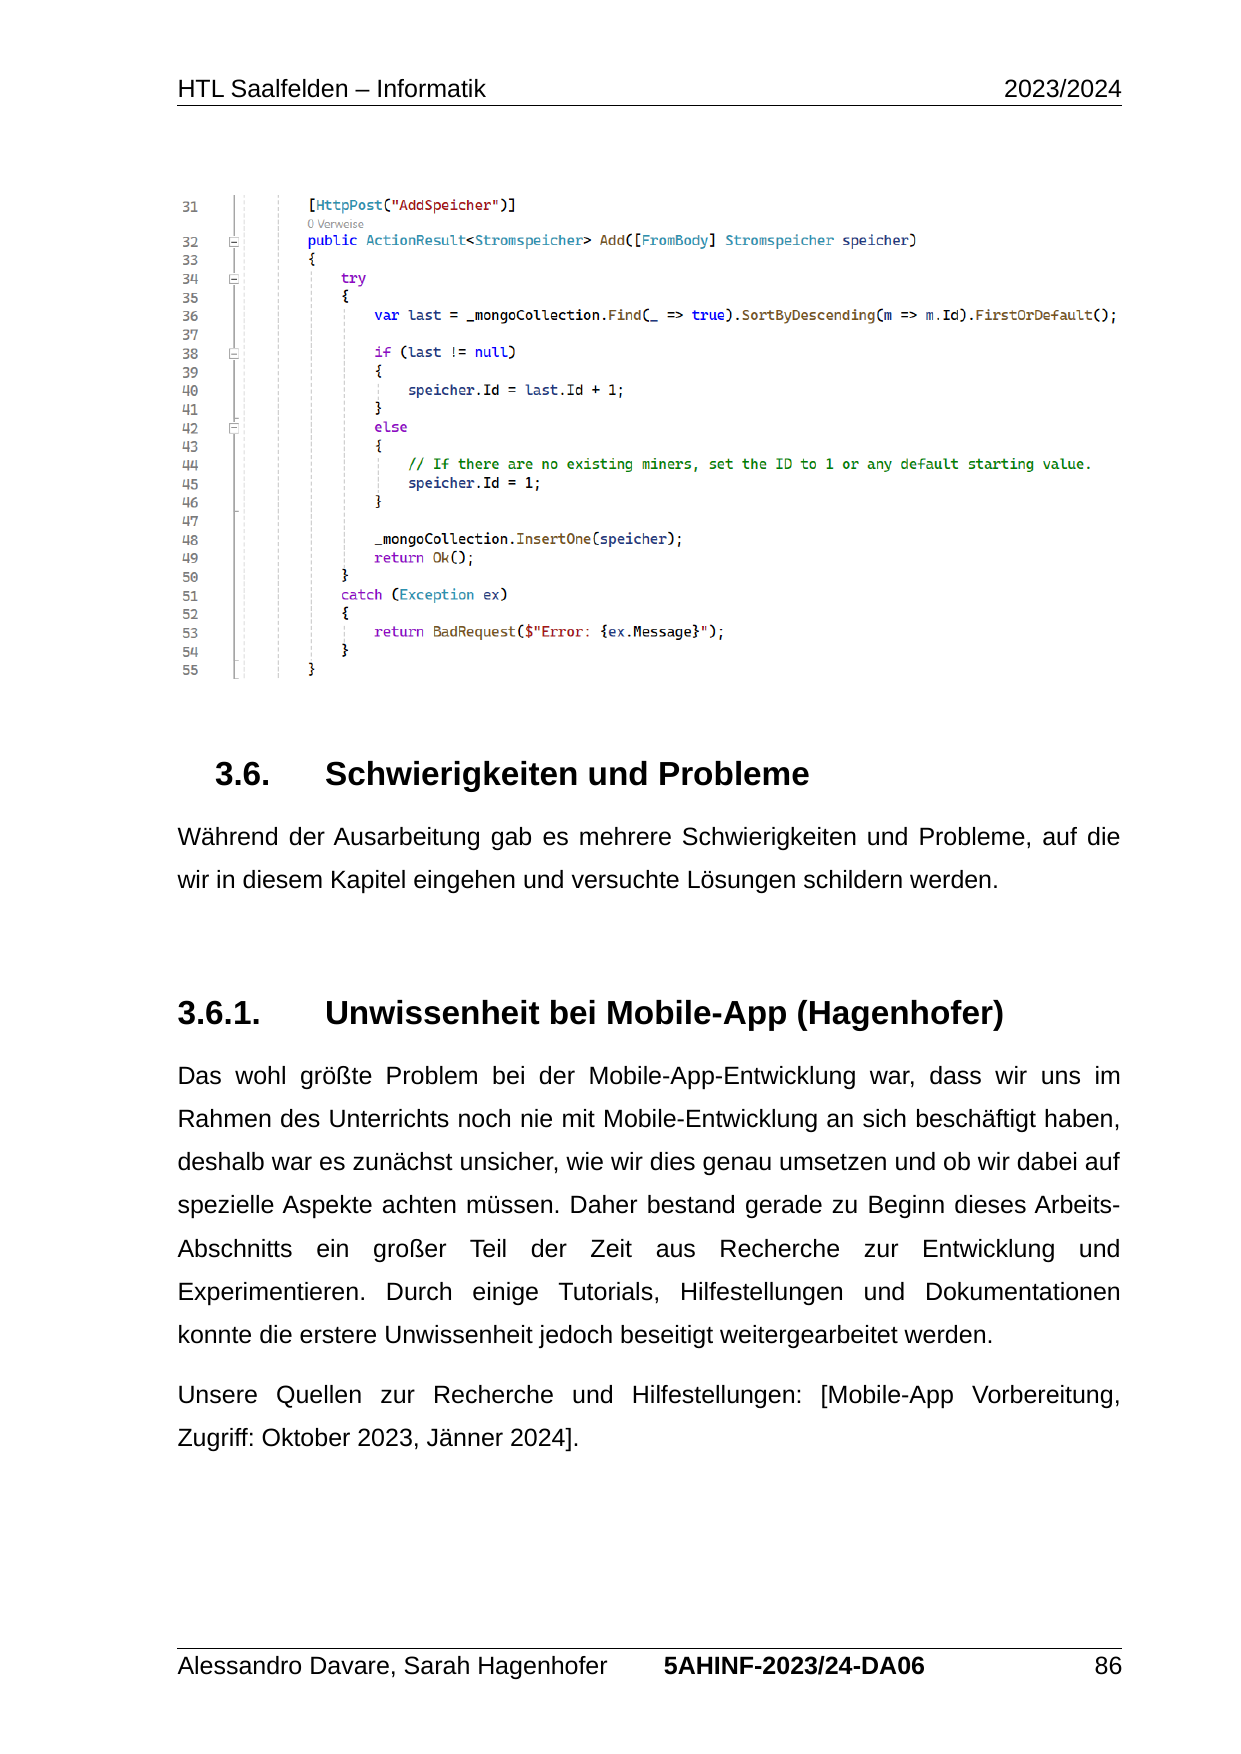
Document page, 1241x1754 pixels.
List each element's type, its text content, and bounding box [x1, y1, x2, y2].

subtitle Unwissenheit bei Mobile-App (Hagenhofer) [177, 993, 1122, 1032]
picture [177, 195, 1123, 679]
text Das wohl größte Problem bei der Mobile-App-Entwicklung war, dass wir uns im Rahmen des Unterrichts noch nie mit Mobile-Entwicklung an sich beschäftigt haben, deshalb war es zunächst unsicher, wie wir dies genau umsetzen und ob wir dabei auf spezielle Aspekte achten müssen. Daher bestand gerade zu Beginn dieses Arbeits-Abschnitts ein großer Teil der Zeit aus Recherche zur Entwicklung und Experimentieren. Durch einige Tutorials, Hilfestellungen und Dokumentationen konnte die erstere Unwissenheit jedoch beseitigt weitergearbeitet werden. [177, 1061, 1122, 1349]
subtitle Schwierigkeiten und Probleme [215, 754, 1122, 792]
text Unsere Quellen zur Recherche und Hilfestellungen: [Mobile-App Vorbereitung, Zugriff: Oktober 2023, Jänner 2024]. [177, 1380, 1122, 1452]
text Während der Ausarbeitung gab es mehrere Schwierigkeiten und Probleme, auf die wir in diesem Kapitel eingehen und versuchte Lösungen schildern werden. [177, 822, 1122, 894]
